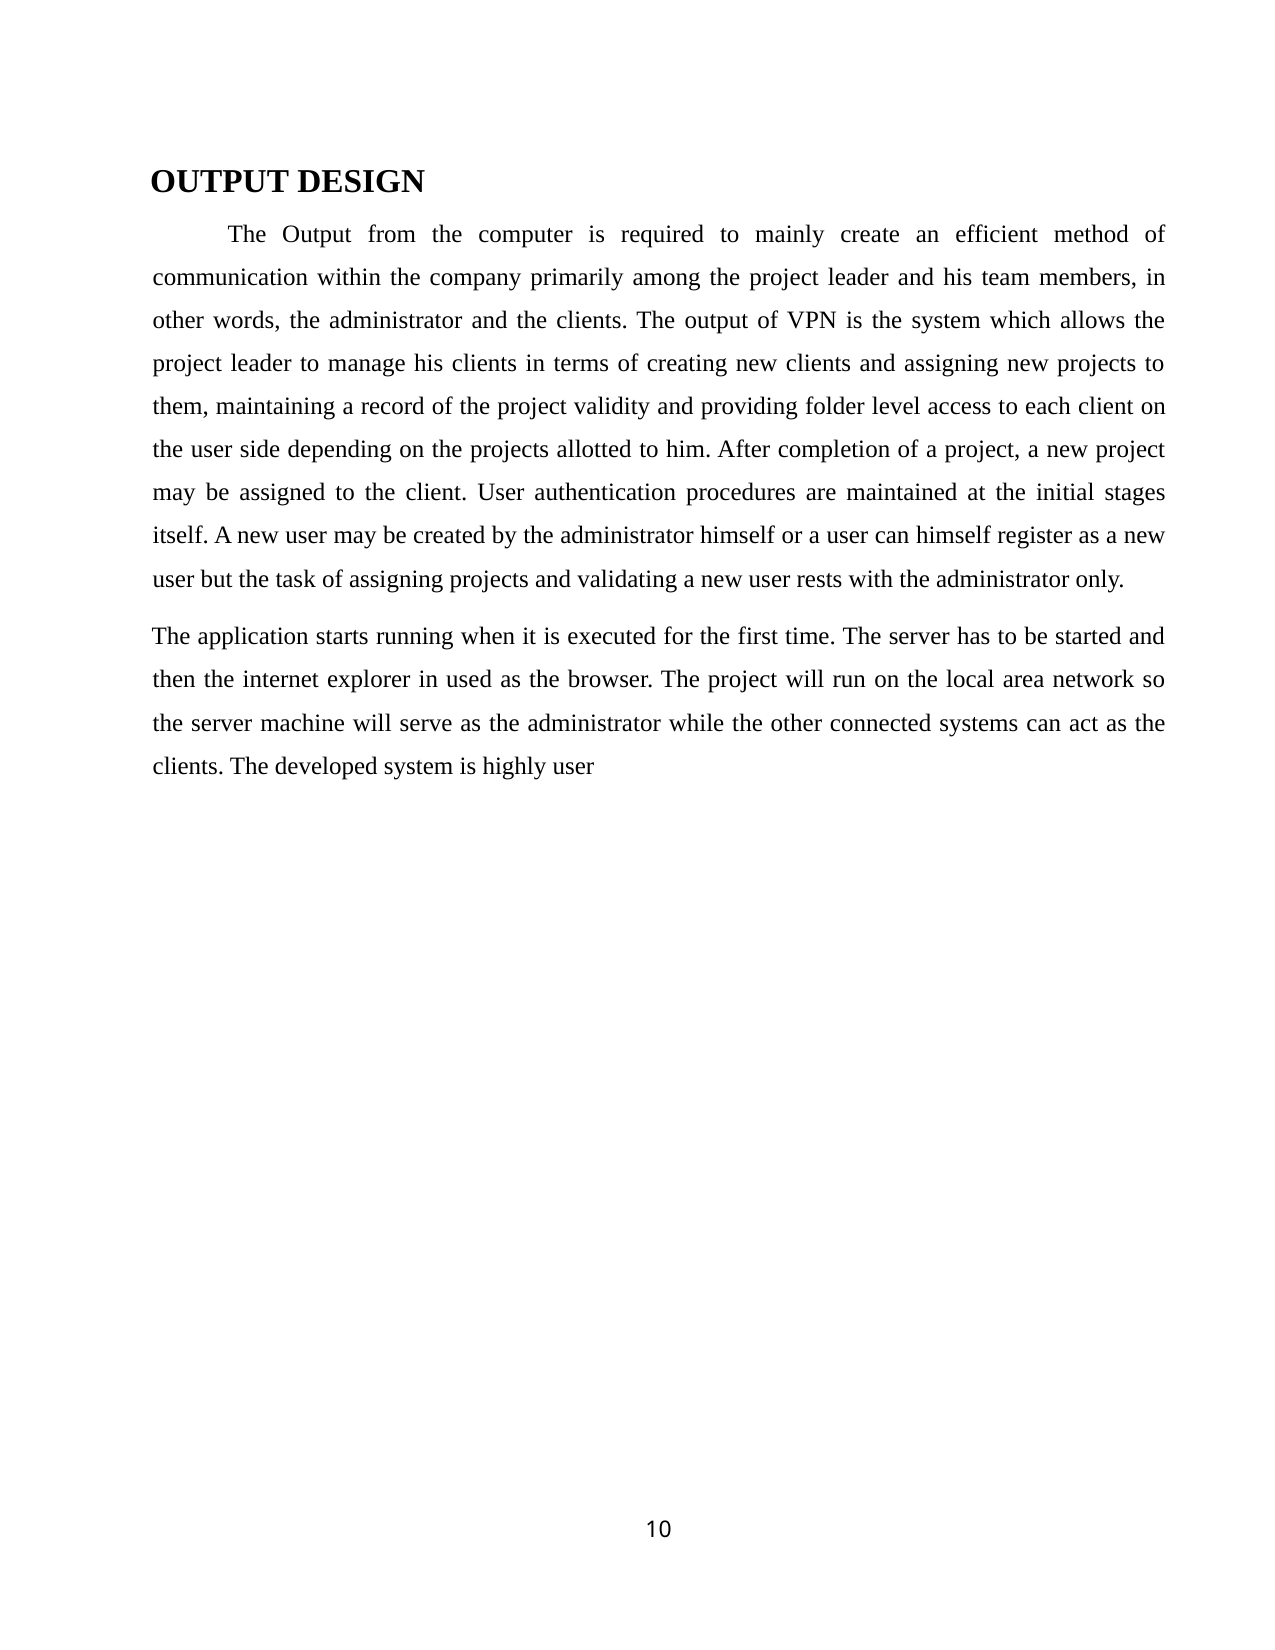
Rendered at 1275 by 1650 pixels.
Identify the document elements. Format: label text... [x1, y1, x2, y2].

subtitle OUTPUT DESIGN [150, 161, 1167, 199]
text The Output from the computer is required to mainly create an efficient method of communication within the company primarily among the project leader and his team members, in other words, the administrator and the clients. The output of VPN is the system which allows the project leader to manage his clients in terms of creating new clients and assigning new projects to them, maintaining a record of the project validity and providing folder level access to each client on the user side depending on the projects allotted to him. After completion of a project, a new project may be assigned to the client. User authentication procedures are maintained at the initial stages itself. A new user may be created by the administrator himself or a user can himself register as a new user but the task of assigning projects and validating a new user rests with the administrator only. [152, 219, 1167, 592]
text The application starts running when it is executed for the first time. The server has to be started and then the internet explorer in used as the browser. The project will run on the local area network so the server machine will serve as the administrator while the other connected systems can act as the clients. The developed system is highly user [151, 621, 1167, 779]
